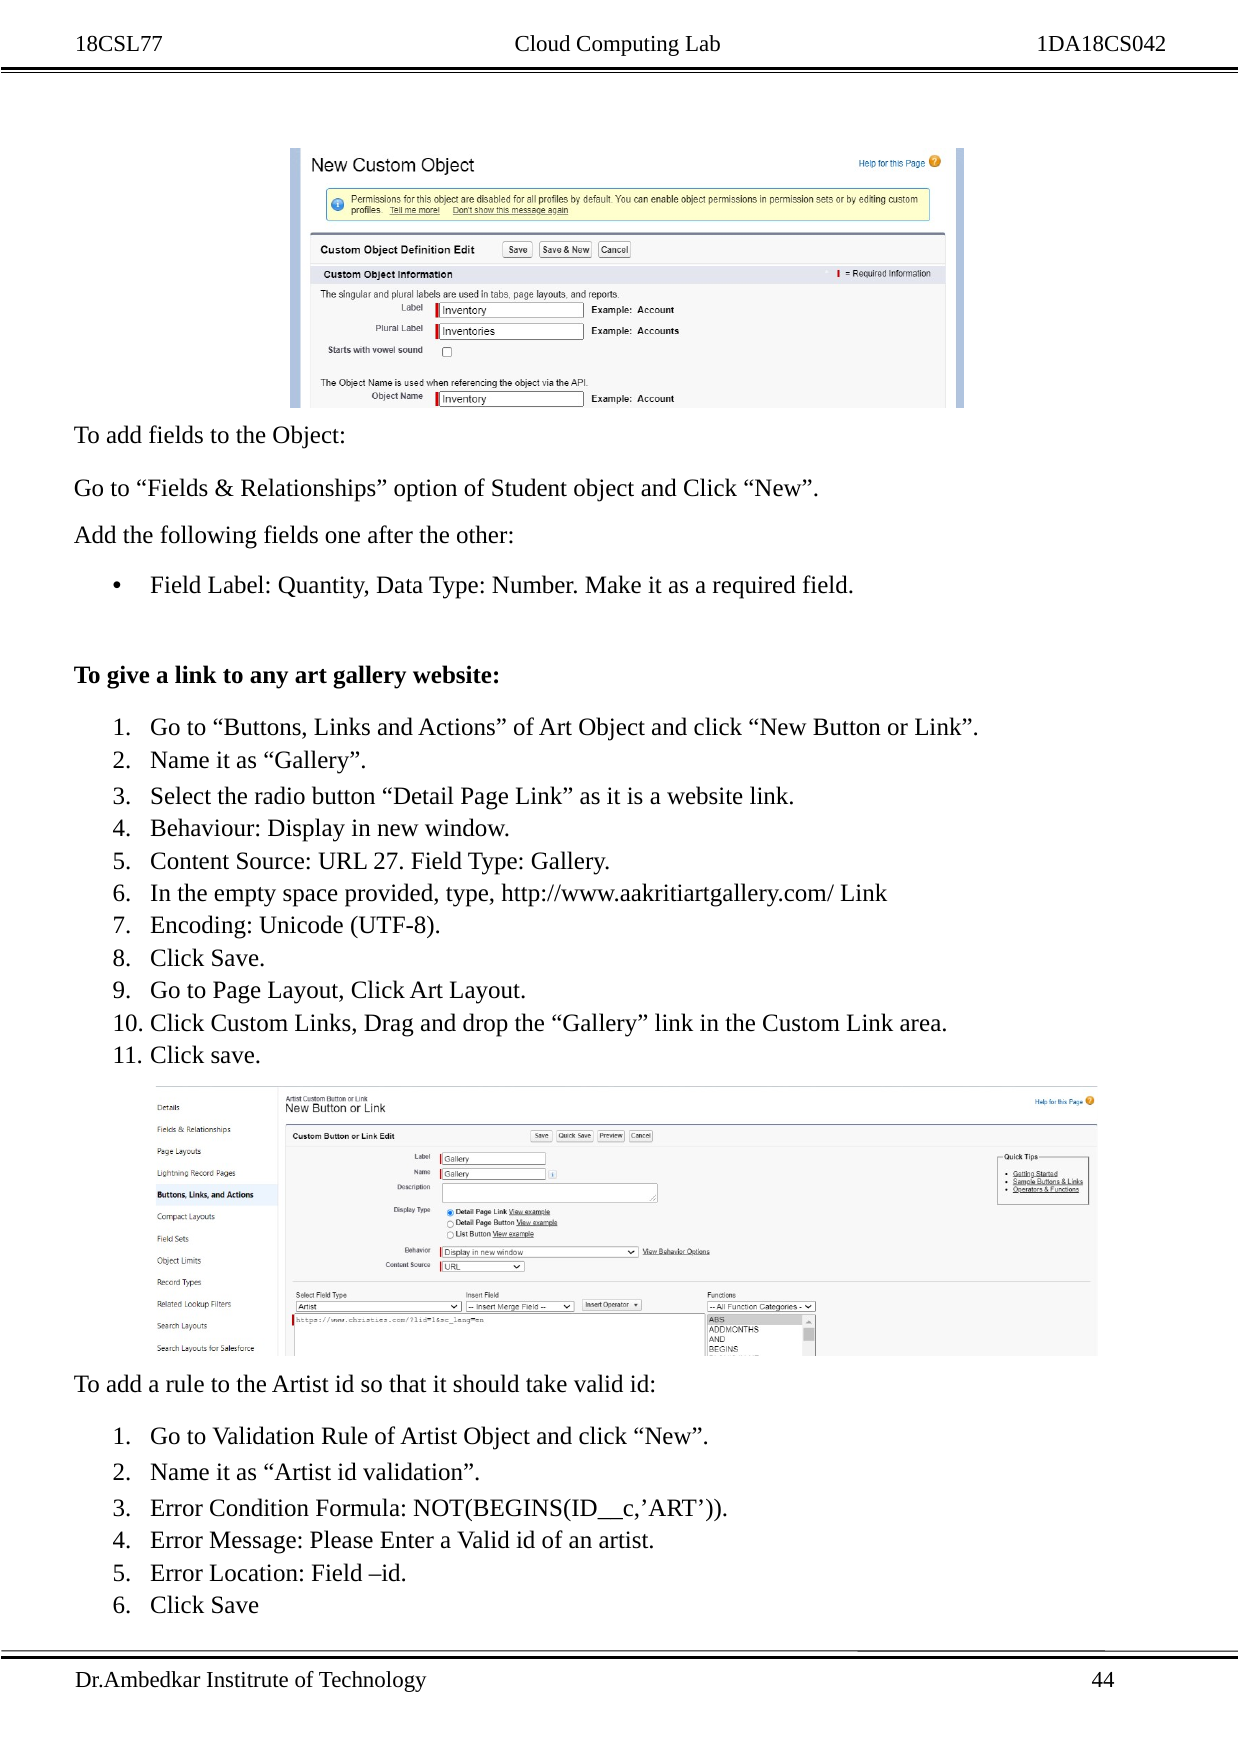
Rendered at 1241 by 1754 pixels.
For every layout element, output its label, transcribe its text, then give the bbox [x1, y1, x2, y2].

text Go to “Fields & Relationships” option of Student object and Click “New”. [73, 473, 1166, 502]
list Field Label: Quantity, Data Type: Number. Make it as a required field. [112, 570, 1166, 599]
list Go to Page Layout, Click Art Layout. [112, 975, 1166, 1004]
list Click Custom Links, Drag and drop the “Gallery” link in the Custom Link area. [112, 1008, 1166, 1036]
list Click Save [112, 1590, 1166, 1619]
list Click Save. [112, 943, 1166, 972]
list Click save. [112, 1040, 1166, 1069]
list Select the radio button “Detail Page Link” as it is a website link. [112, 781, 1166, 810]
list Error Message: Please Enter a Valid id of an artist. [112, 1525, 1166, 1554]
list Go to “Buttons, Links and Actions” of Art Object and click “New Button or Link”. [112, 712, 1166, 741]
text To add fields to the Object: [73, 420, 1166, 449]
text Add the following fields one after the other: [73, 520, 1166, 549]
picture [155, 1086, 1098, 1356]
list Name it as “Gallery”. [112, 745, 1166, 773]
text To give a link to any art gallery website: [73, 660, 1172, 689]
list Error Condition Formula: NOT(BEGINS(ID__c,’ART’)). [112, 1493, 1166, 1522]
list Error Location: Field –id. [112, 1558, 1166, 1587]
text To add a rule to the Artist id so that it should take valid id: [73, 1369, 1166, 1398]
list In the empty space provided, type, http://www.aakritiartgallery.com/ Link [112, 878, 1166, 907]
picture [290, 148, 964, 408]
list Encoding: Unicode (UTF-8). [112, 911, 1166, 939]
list Behaviour: Display in new window. [112, 813, 1166, 842]
list Go to Validation Rule of Artist Object and click “New”. [112, 1421, 1166, 1450]
list Content Source: URL 27. Field Type: Gallery. [112, 846, 1166, 874]
list Name it as “Artist id validation”. [112, 1457, 1166, 1486]
